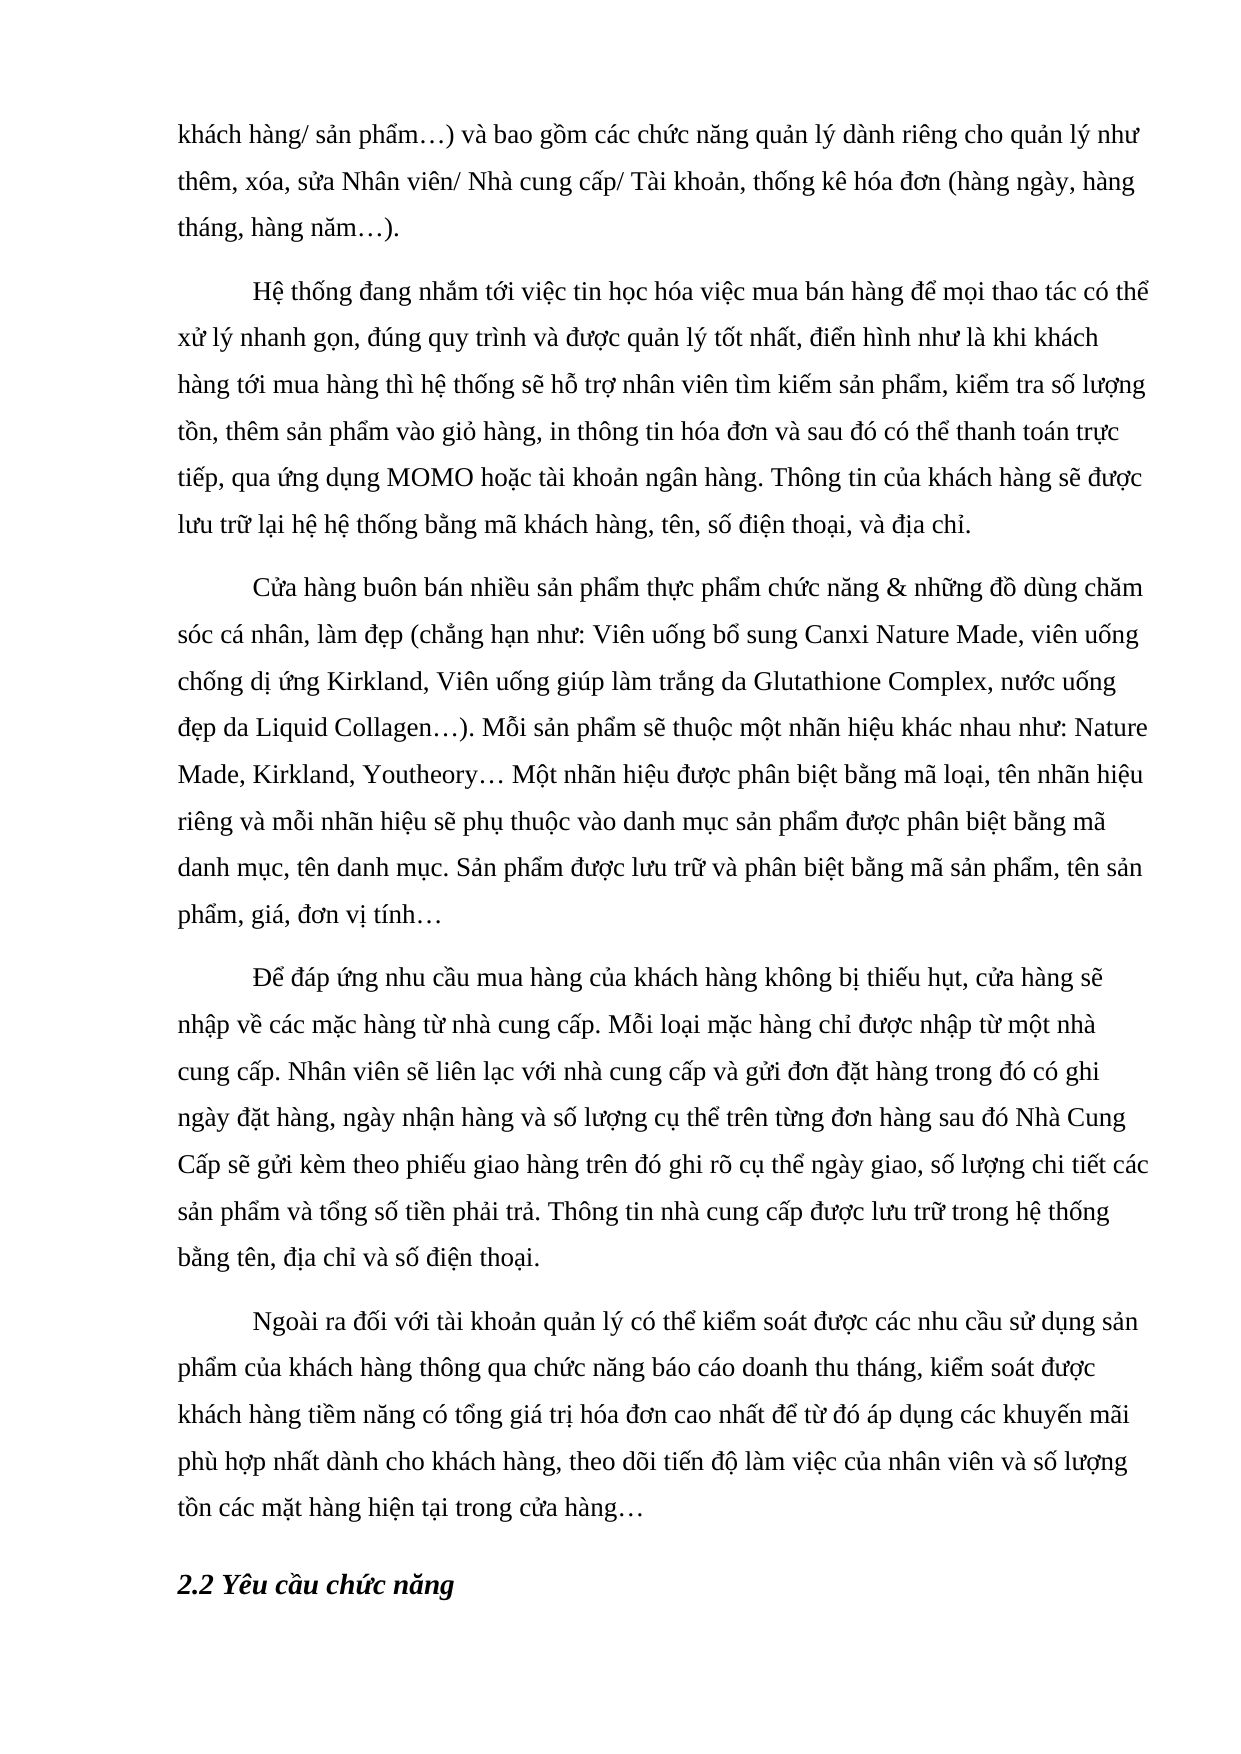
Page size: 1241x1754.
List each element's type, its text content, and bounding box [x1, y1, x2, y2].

text Hệ thống đang nhắm tới việc tin học hóa việc mua bán hàng để mọi thao tác có thể xử lý nhanh gọn, đúng quy trình và được quản lý tốt nhất, điển hình như là khi khách hàng tới mua hàng thì hệ thống sẽ hỗ trợ nhân viên tìm kiếm sản phẩm, kiểm tra số lượng tồn, thêm sản phẩm vào giỏ hàng, in thông tin hóa đơn và sau đó có thể thanh toán trực tiếp, qua ứng dụng MOMO hoặc tài khoản ngân hàng. Thông tin của khách hàng sẽ được lưu trữ lại hệ hệ thống bằng mã khách hàng, tên, số điện thoại, và địa chỉ. [177, 275, 1152, 539]
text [177, 118, 1152, 243]
text Cửa hàng buôn bán nhiều sản phẩm thực phẩm chức năng & những đồ dùng chăm sóc cá nhân, làm đẹp (chẳng hạn như: Viên uống bổ sung Canxi Nature Made, viên uống chống dị ứng Kirkland, Viên uống giúp làm trắng da Glutathione Complex, nước uống đẹp da Liquid Collagen…). Mỗi sản phẩm sẽ thuộc một nhãn hiệu khác nhau như: Nature Made, Kirkland, Youtheory… Một nhãn hiệu được phân biệt bằng mã loại, tên nhãn hiệu riêng và mỗi nhãn hiệu sẽ phụ thuộc vào danh mục sản phẩm được phân biệt bằng mã danh mục, tên danh mục. Sản phẩm được lưu trữ và phân biệt bằng mã sản phẩm, tên sản phẩm, giá, đơn vị tính… [177, 571, 1152, 929]
text Ngoài ra đối với tài khoản quản lý có thể kiểm soát được các nhu cầu sử dụng sản phẩm của khách hàng thông qua chức năng báo cáo doanh thu tháng, kiểm soát được khách hàng tiềm năng có tổng giá trị hóa đơn cao nhất để từ đó áp dụng các khuyến mãi phù hợp nhất dành cho khách hàng, theo dõi tiến độ làm việc của nhân viên và số lượng tồn các mặt hàng hiện tại trong cửa hàng… [177, 1305, 1152, 1523]
subtitle 2.2 Yêu cầu chức năng [177, 1567, 1152, 1601]
text Để đáp ứng nhu cầu mua hàng của khách hàng không bị thiếu hụt, cửa hàng sẽ nhập về các mặc hàng từ nhà cung cấp. Mỗi loại mặc hàng chỉ được nhập từ một nhà cung cấp. Nhân viên sẽ liên lạc với nhà cung cấp và gửi đơn đặt hàng trong đó có ghi ngày đặt hàng, ngày nhận hàng và số lượng cụ thể trên từng đơn hàng sau đó Nhà Cung Cấp sẽ gửi kèm theo phiếu giao hàng trên đó ghi rõ cụ thể ngày giao, số lượng chi tiết các sản phẩm và tổng số tiền phải trả. Thông tin nhà cung cấp được lưu trữ trong hệ thống bằng tên, địa chỉ và số điện thoại. [177, 961, 1152, 1273]
